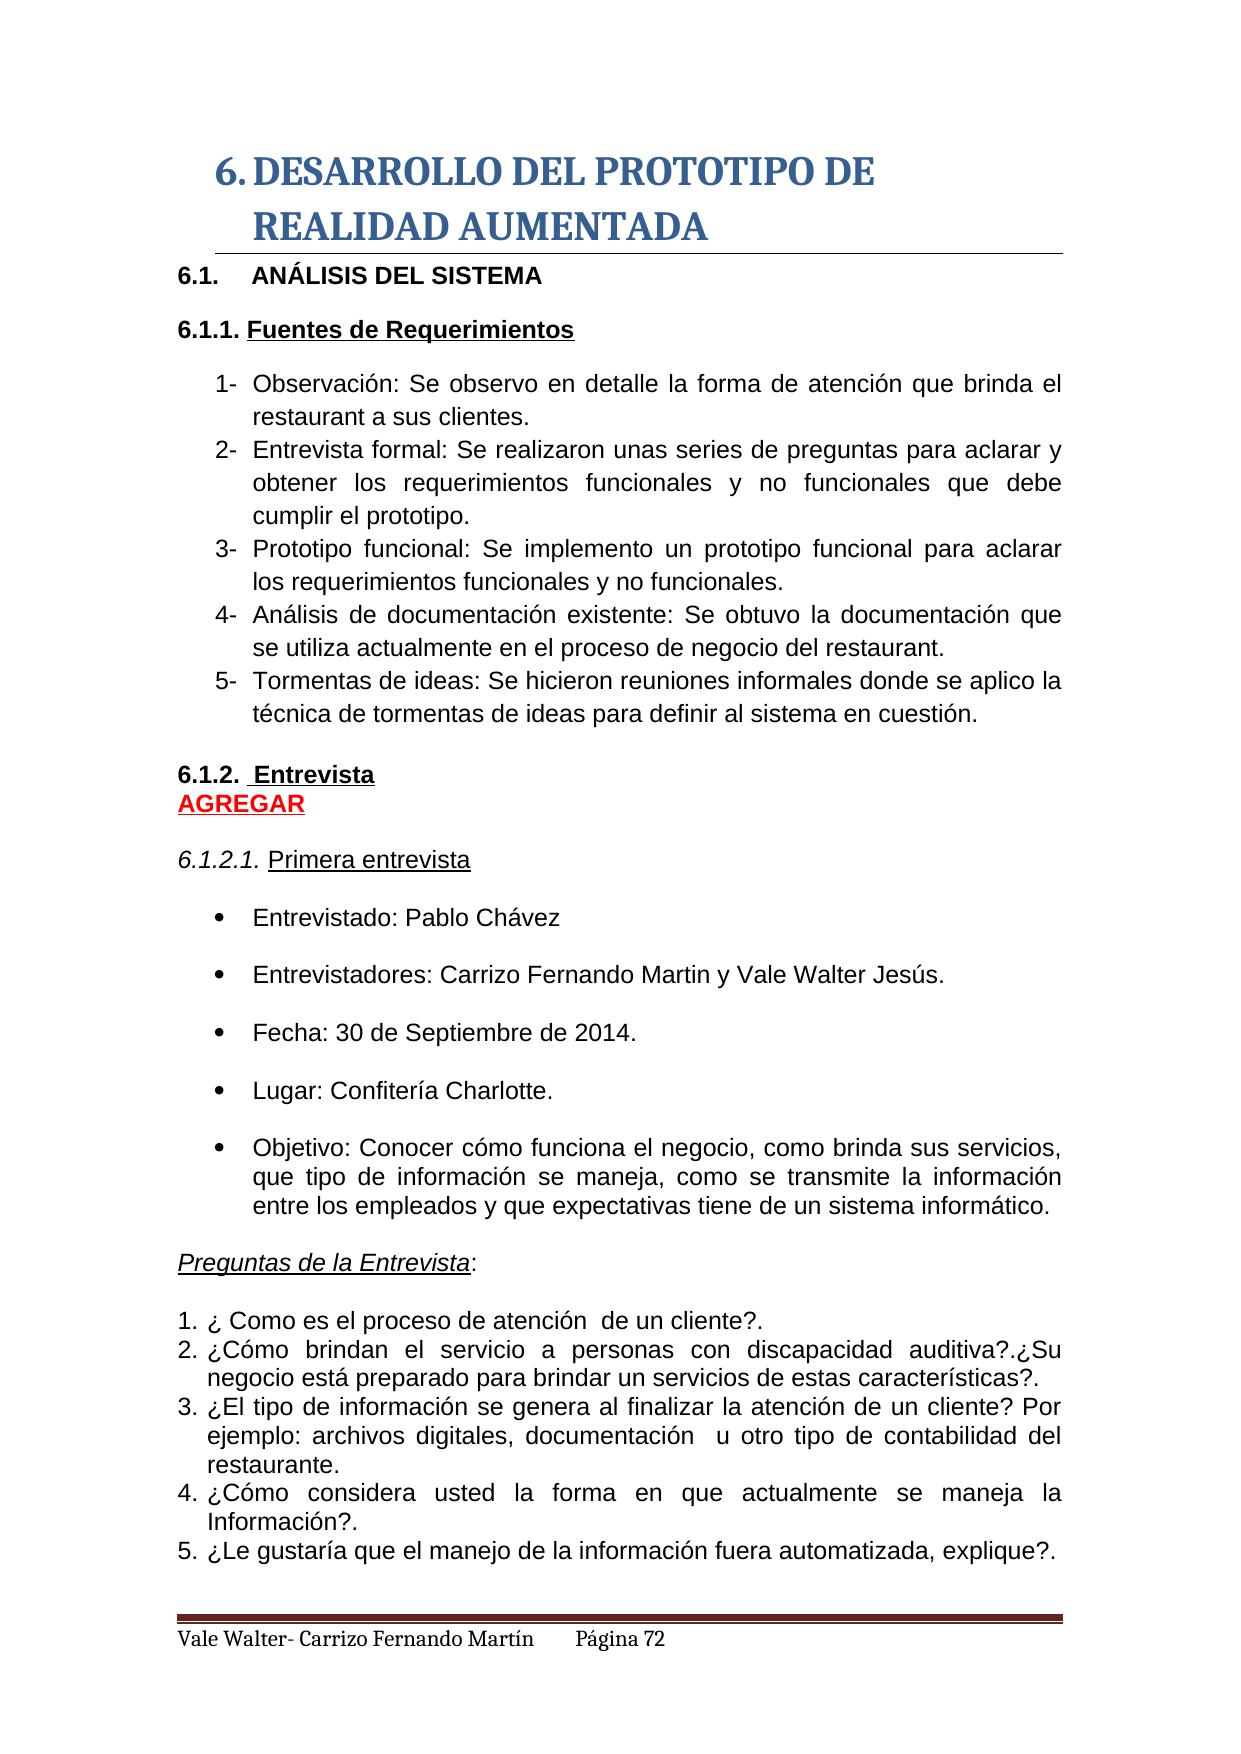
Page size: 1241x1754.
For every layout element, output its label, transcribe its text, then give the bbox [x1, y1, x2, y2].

list Tormentas de ideas: Se hicieron reuniones informales donde se aplico la técnica de tormentas de ideas para definir al sistema en cuestión. [215, 666, 1063, 728]
list Prototipo funcional: Se implemento un prototipo funcional para aclarar los requerimientos funcionales y no funcionales. [215, 534, 1063, 596]
text 6.1.2. Entrevista [177, 760, 1063, 789]
list ¿Cómo considera usted la forma en que actualmente se maneja la Información?. [177, 1478, 1063, 1536]
list Entrevista formal: Se realizaron unas series de preguntas para aclarar y obtener los requerimientos funcionales y no funcionales que debe cumplir el prototipo. [215, 435, 1063, 529]
list Lugar: Confitería Charlotte. [215, 1076, 1063, 1104]
list Observación: Se observo en detalle la forma de atención que brinda el restaurant a sus clientes. [215, 369, 1063, 430]
list Fecha: 30 de Septiembre de 2014. [215, 1018, 1063, 1047]
list DESARROLLO DEL PROTOTIPO DE REALIDAD AUMENTADA [215, 148, 1063, 253]
list Análisis de documentación existente: Se obtuvo la documentación que se utiliza actualmente en el proceso de negocio del restaurant. [215, 600, 1063, 662]
text Preguntas de la Entrevista: [177, 1248, 1063, 1277]
list ANÁLISIS DEL SISTEMA [177, 261, 1063, 290]
list ¿Cómo brindan el servicio a personas con discapacidad auditiva?.¿Su negocio está preparado para brindar un servicios de estas características?. [177, 1335, 1063, 1392]
text AGREGAR [177, 789, 1063, 817]
text 6.1.2.1. Primera entrevista [177, 845, 1063, 874]
list Entrevistado: Pablo Chávez [215, 903, 1063, 932]
text 6.1.1. Fuentes de Requerimientos [177, 315, 1063, 343]
list Entrevistadores: Carrizo Fernando Martin y Vale Walter Jesús. [215, 961, 1063, 989]
list ¿ Como es el proceso de atención de un cliente?. [177, 1306, 1063, 1335]
list ¿El tipo de información se genera al finalizar la atención de un cliente? Por ejemplo: archivos digitales, documentación u otro tipo de contabilidad del restaurante. [177, 1392, 1063, 1478]
list ¿Le gustaría que el manejo de la información fuera automatizada, explique?. [177, 1536, 1063, 1565]
list Objetivo: Conocer cómo funciona el negocio, como brinda sus servicios, que tipo de información se maneja, como se transmite la información entre los empleados y que expectativas tiene de un sistema informático. [215, 1133, 1063, 1220]
